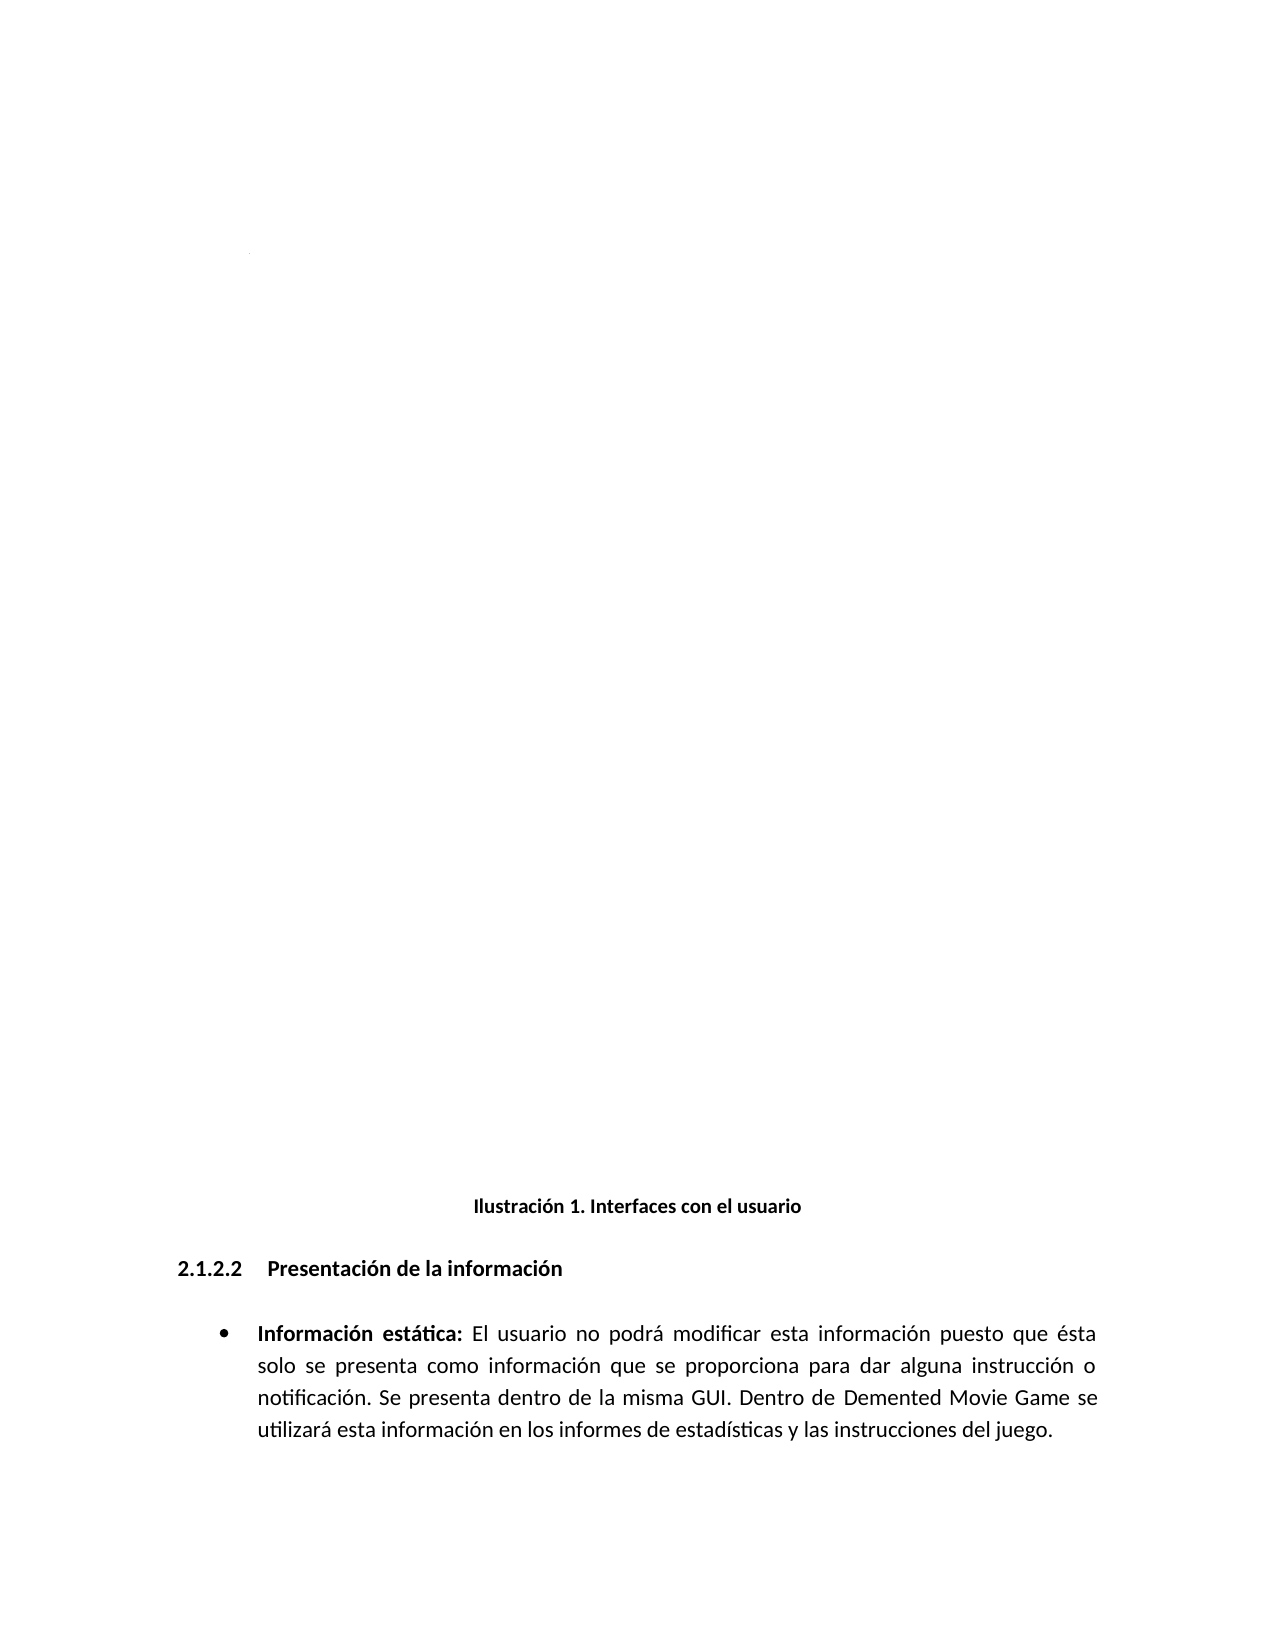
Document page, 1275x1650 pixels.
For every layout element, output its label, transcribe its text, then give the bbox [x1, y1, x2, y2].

subtitle Presentación de la información [177, 1254, 1098, 1282]
text Ilustración 1. Interfaces con el usuario [177, 1193, 1098, 1218]
list Información estática: El usuario no podrá modificar esta información puesto que ésta solo se presenta como información que se proporciona para dar alguna instrucción o notificación. Se presenta dentro de la misma GUI. Dentro de Demented Movie Game se utilizará esta información en los informes de estadísticas y las instrucciones del juego. [220, 1319, 1098, 1443]
